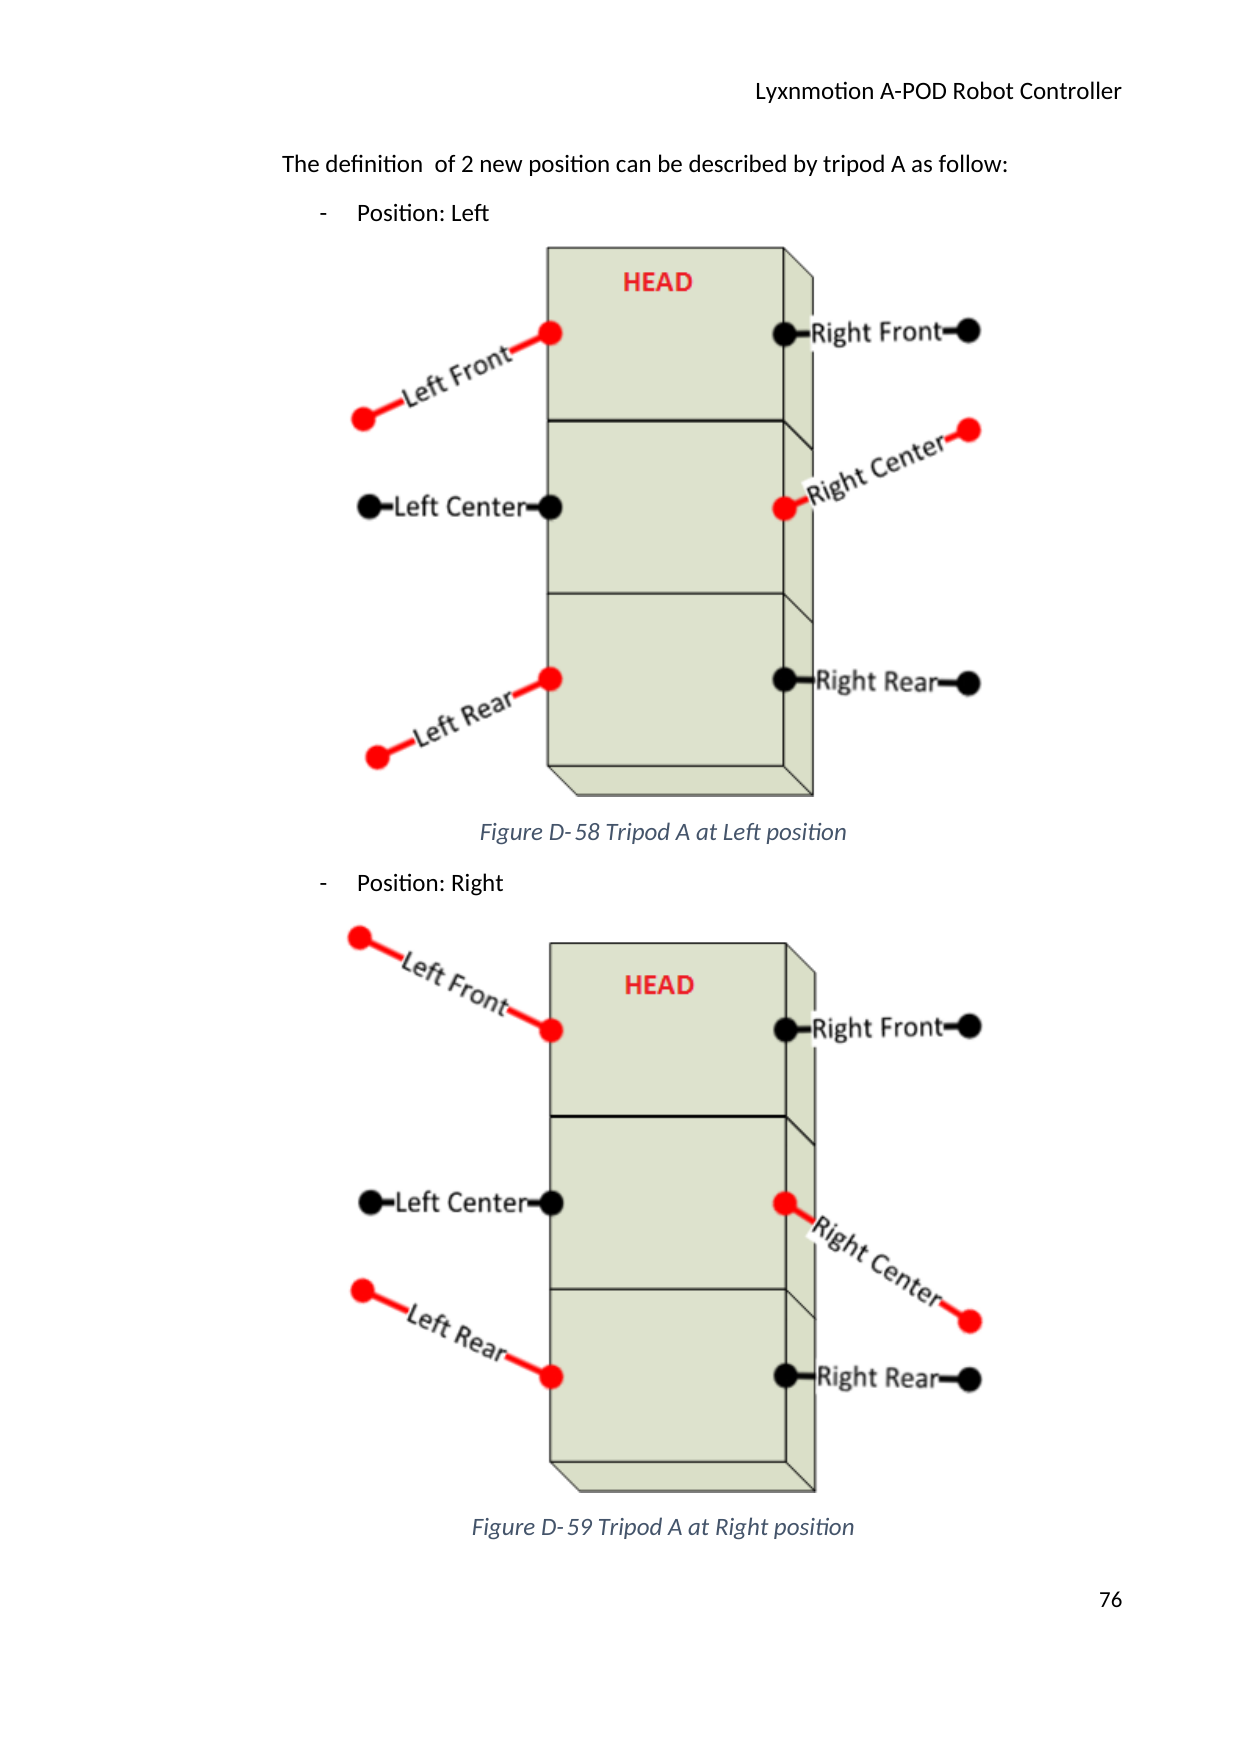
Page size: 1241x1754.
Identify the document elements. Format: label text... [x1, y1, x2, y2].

picture [341, 246, 988, 797]
text Figure D-26 Tripod A at Left position [207, 816, 1122, 847]
list Position: Right [319, 867, 1122, 898]
list Position: Left [319, 197, 1122, 228]
text The definition of 2 new position can be described by tripod A as follow: [207, 148, 1122, 178]
text Figure D-27 Tripod A at Right position [207, 1511, 1122, 1542]
picture [338, 917, 991, 1493]
